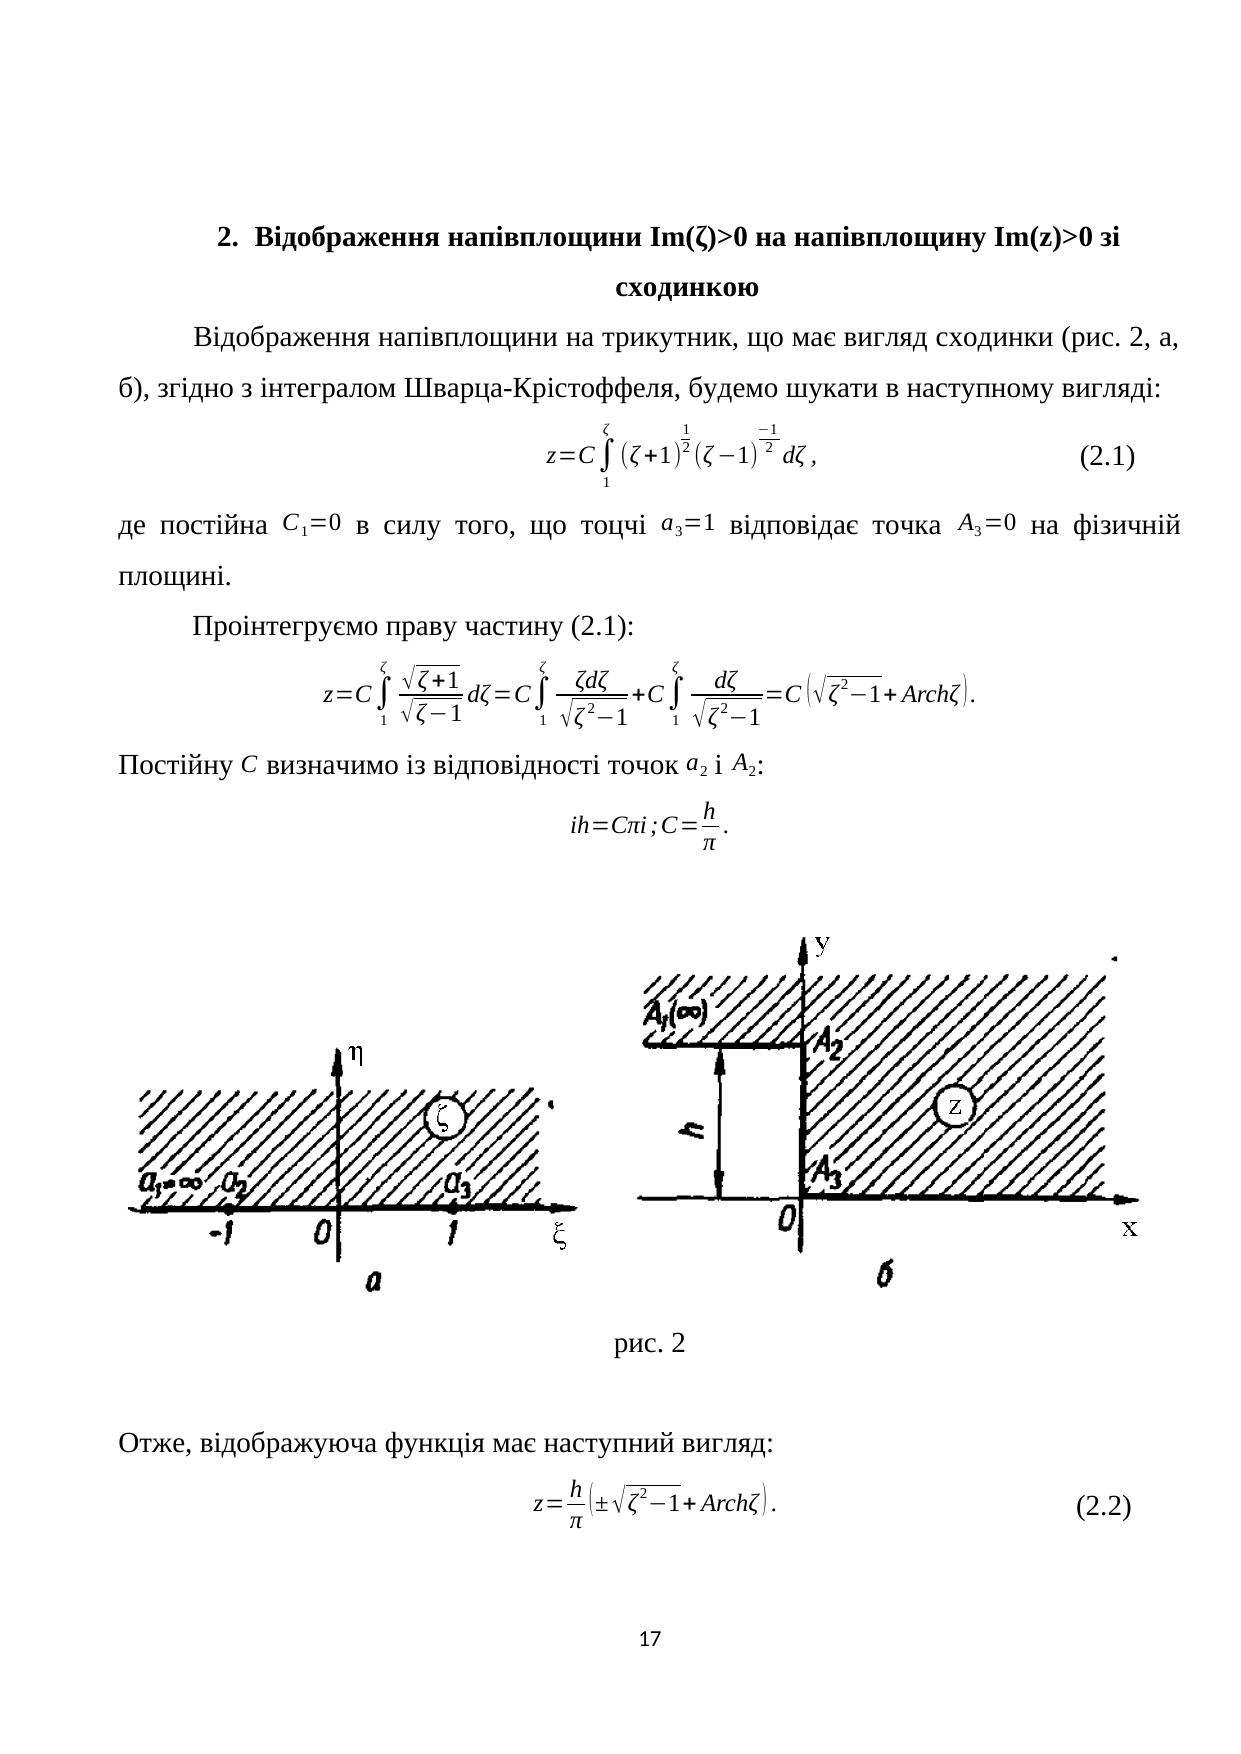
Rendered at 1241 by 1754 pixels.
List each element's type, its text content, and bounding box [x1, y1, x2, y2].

text (2.2) [118, 1476, 1181, 1534]
text де постійна в силу того, що тоцчі відповідає точка на фізичній площині. [118, 507, 1181, 591]
text Постійну визначимо із відповідності точок і : [118, 747, 1181, 781]
picture [118, 923, 1182, 1308]
text Проінтегруємо праву частину (2.1): [118, 608, 1181, 642]
text (2.1) [118, 420, 1181, 491]
text Відображення напівплощини на трикутник, що має вигляд сходинки (рис. 2, а, б), згідно з інтегралом Шварца-Крістоффеля, будемо шукати в наступному вигляді: [118, 319, 1181, 403]
text рис. 2 [118, 1325, 1181, 1358]
text Отже, відображуюча функція має наступний вигляд: [118, 1425, 1181, 1459]
list Відображення напівплощини Im(ζ)>0 на напівплощину Im(z)>0 зі сходинкою [156, 219, 1181, 303]
